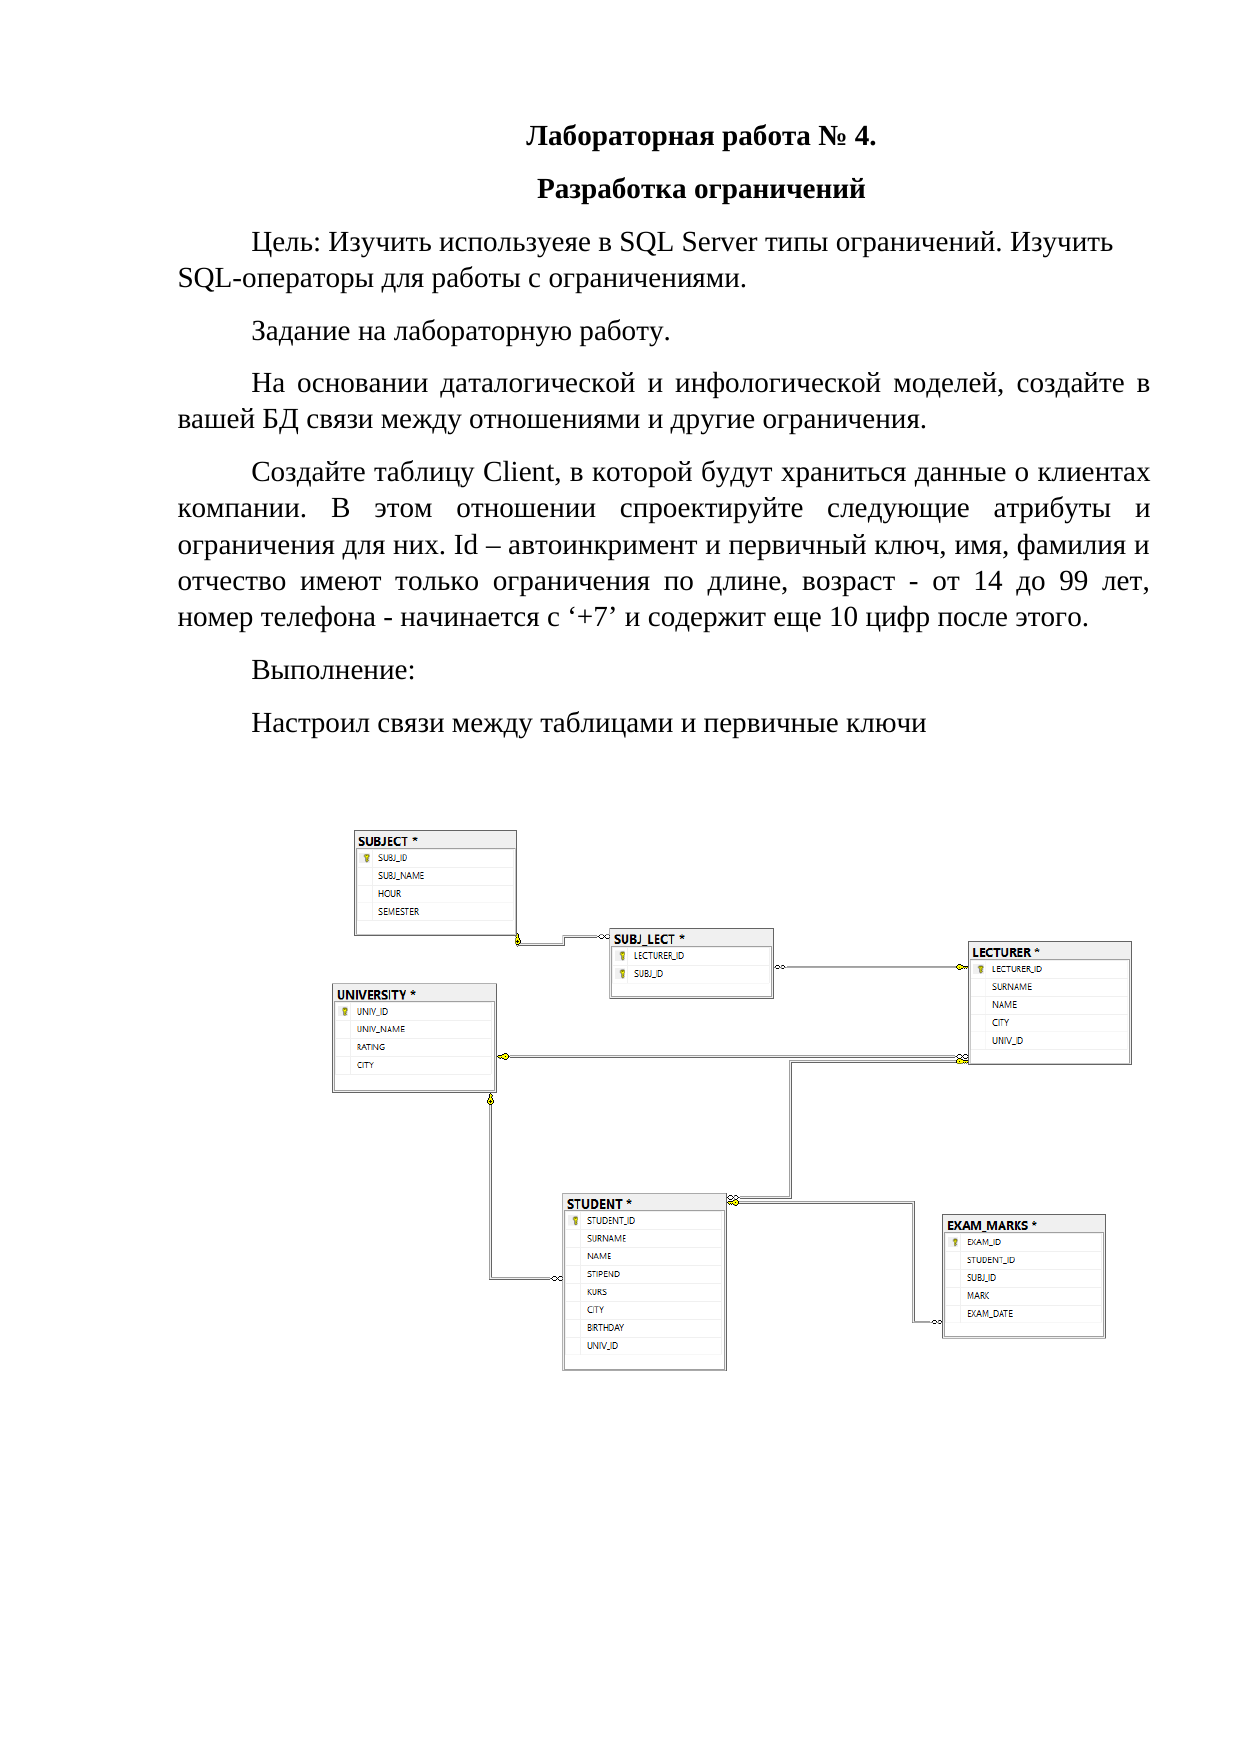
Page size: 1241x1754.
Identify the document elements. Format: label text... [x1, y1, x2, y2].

text Выполнение: [177, 652, 1152, 685]
text Разработка ограничений [177, 171, 1152, 204]
text Цель: Изучить используеяе в SQL Server типы ограничений. Изучить SQL-операторы для работы с ограничениями. [177, 224, 1152, 293]
text На основании даталогической и инфологической моделей, создайте в вашей БД связи между отношениями и другие ограничения. [177, 366, 1152, 435]
text Создайте таблицу Client, в которой будут храниться данные о клиентах компании. В этом отношении спроектируйте следующие атрибуты и ограничения для них. Id – автоинкримент и первичный ключ, имя, фамилия и отчество имеют только ограничения по длине, возраст - от 14 до 99 лет, номер телефона - начинается с ‘+7’ и содержит еще 10 цифр после этого. [177, 454, 1152, 633]
text Настроил связи между таблицами и первичные ключи [177, 705, 1152, 738]
picture [251, 757, 1218, 1482]
text Лабораторная работа № 4. [177, 118, 1152, 152]
text Задание на лабораторную работу. [177, 313, 1152, 346]
